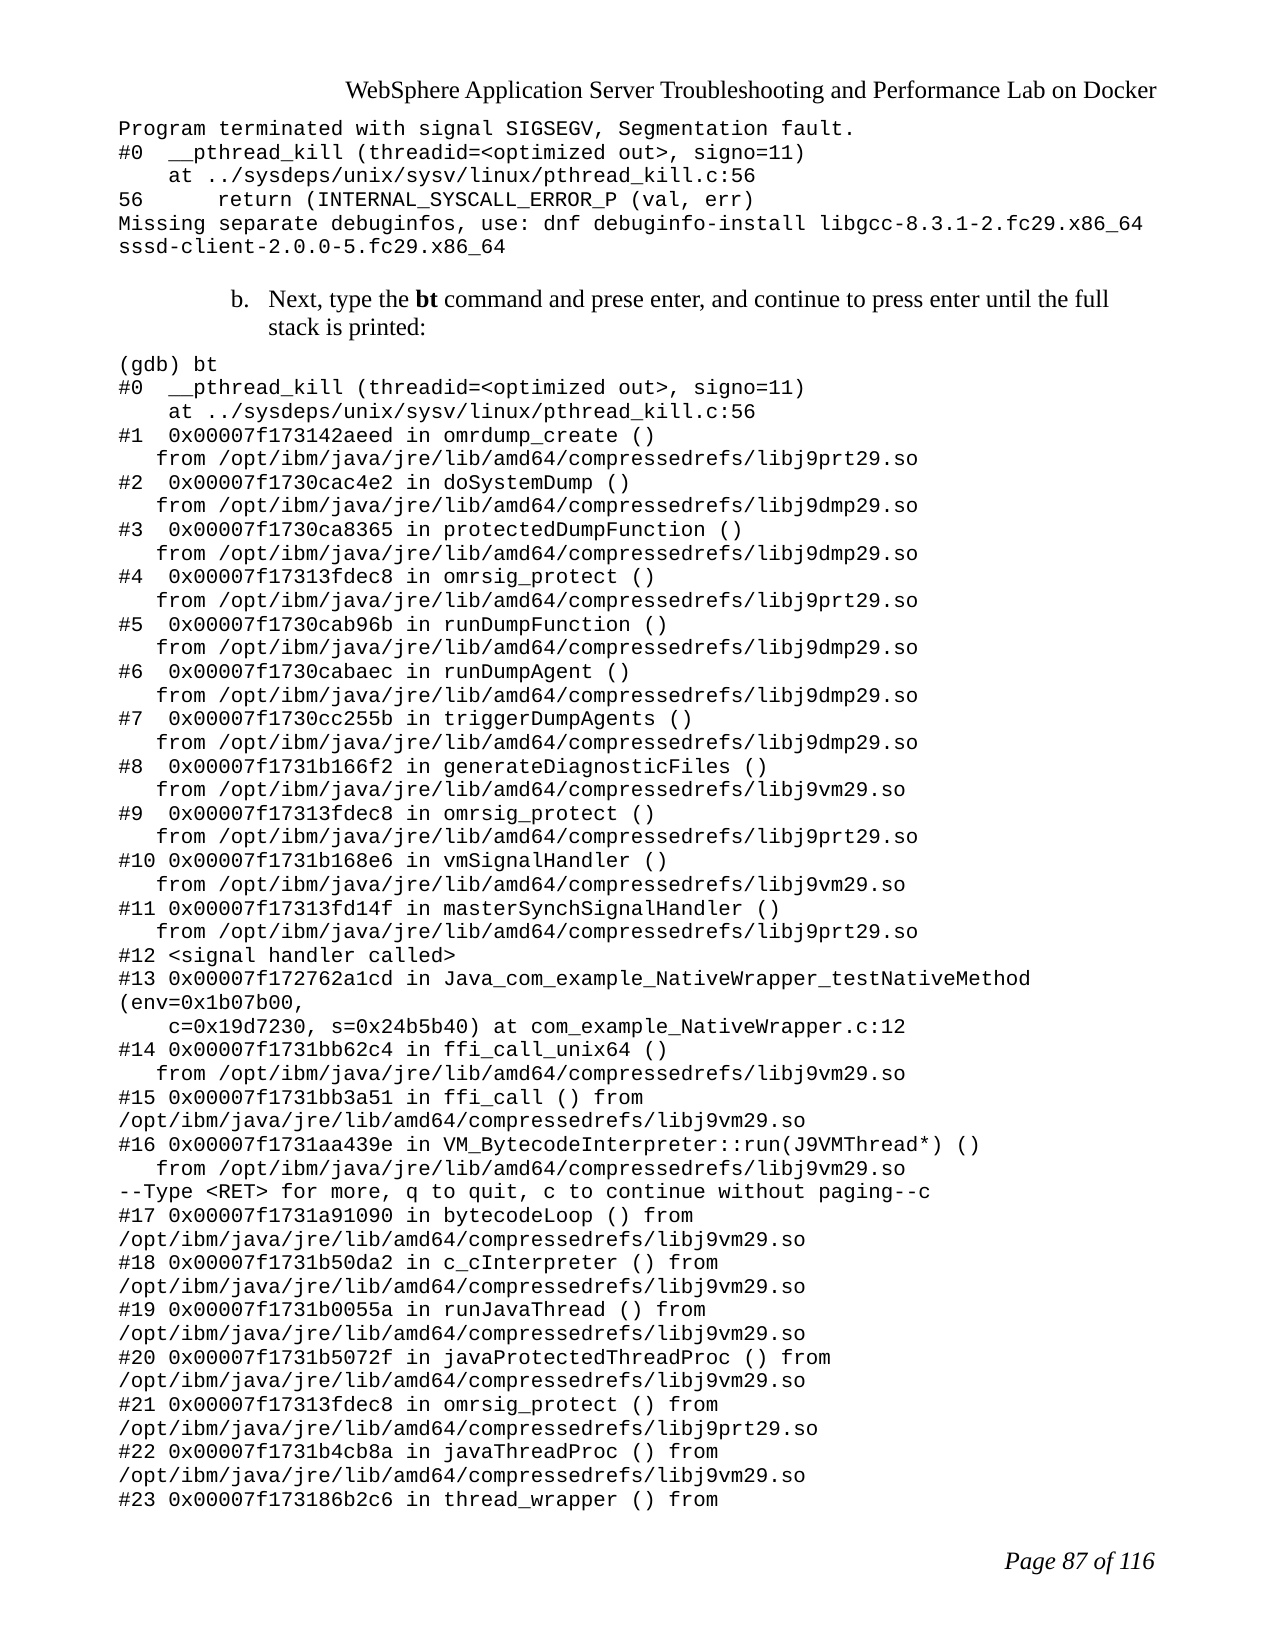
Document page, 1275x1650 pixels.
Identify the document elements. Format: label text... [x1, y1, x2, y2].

text from /opt/ibm/java/jre/lib/amd64/compressedrefs/libj9vm29.so [118, 1158, 1157, 1181]
text 56 return (INTERNAL_SYSCALL_ERROR_P (val, err) [118, 189, 1157, 213]
text from /opt/ibm/java/jre/lib/amd64/compressedrefs/libj9dmp29.so [118, 685, 1157, 708]
text #11 0x00007f17313fd14f in masterSynchSignalHandler () [118, 897, 1157, 921]
text #7 0x00007f1730cc255b in triggerDumpAgents () [118, 708, 1157, 732]
text (gdb) bt [118, 354, 1157, 377]
text #18 0x00007f1731b50da2 in c_cInterpreter () from /opt/ibm/java/jre/lib/amd64/compressedrefs/libj9vm29.so [118, 1252, 1157, 1299]
text #13 0x00007f172762a1cd in Java_com_example_NativeWrapper_testNativeMethod (env=0x1b07b00, [118, 968, 1157, 1016]
text #9 0x00007f17313fdec8 in omrsig_protect () [118, 803, 1157, 827]
text from /opt/ibm/java/jre/lib/amd64/compressedrefs/libj9dmp29.so [118, 543, 1157, 566]
text #0 __pthread_kill (threadid=<optimized out>, signo=11) [118, 142, 1157, 165]
text #0 __pthread_kill (threadid=<optimized out>, signo=11) [118, 377, 1157, 401]
text at ../sysdeps/unix/sysv/linux/pthread_kill.c:56 [118, 401, 1157, 424]
text from /opt/ibm/java/jre/lib/amd64/compressedrefs/libj9vm29.so [118, 874, 1157, 897]
text #5 0x00007f1730cab96b in runDumpFunction () [118, 614, 1157, 637]
text from /opt/ibm/java/jre/lib/amd64/compressedrefs/libj9prt29.so [118, 827, 1157, 850]
text #21 0x00007f17313fdec8 in omrsig_protect () from /opt/ibm/java/jre/lib/amd64/compressedrefs/libj9prt29.so [118, 1394, 1157, 1441]
text from /opt/ibm/java/jre/lib/amd64/compressedrefs/libj9prt29.so [118, 590, 1157, 614]
text #1 0x00007f173142aeed in omrdump_create () [118, 424, 1157, 448]
text #6 0x00007f1730cabaec in runDumpAgent () [118, 661, 1157, 685]
text #16 0x00007f1731aa439e in VM_BytecodeInterpreter::run(J9VMThread*) () [118, 1134, 1157, 1158]
text from /opt/ibm/java/jre/lib/amd64/compressedrefs/libj9vm29.so [118, 779, 1157, 803]
text from /opt/ibm/java/jre/lib/amd64/compressedrefs/libj9dmp29.so [118, 496, 1157, 519]
text #2 0x00007f1730cac4e2 in doSystemDump () [118, 472, 1157, 496]
text #19 0x00007f1731b0055a in runJavaThread () from /opt/ibm/java/jre/lib/amd64/compressedrefs/libj9vm29.so [118, 1299, 1157, 1347]
text #17 0x00007f1731a91090 in bytecodeLoop () from /opt/ibm/java/jre/lib/amd64/compressedrefs/libj9vm29.so [118, 1205, 1157, 1252]
text at ../sysdeps/unix/sysv/linux/pthread_kill.c:56 [118, 165, 1157, 189]
list Next, type the bt command and prese enter, and continue to press enter until the full stack is printed: [231, 284, 1157, 341]
text from /opt/ibm/java/jre/lib/amd64/compressedrefs/libj9prt29.so [118, 448, 1157, 472]
text from /opt/ibm/java/jre/lib/amd64/compressedrefs/libj9vm29.so [118, 1063, 1157, 1087]
text from /opt/ibm/java/jre/lib/amd64/compressedrefs/libj9prt29.so [118, 921, 1157, 945]
text from /opt/ibm/java/jre/lib/amd64/compressedrefs/libj9dmp29.so [118, 637, 1157, 661]
text #15 0x00007f1731bb3a51 in ffi_call () from /opt/ibm/java/jre/lib/amd64/compressedrefs/libj9vm29.so [118, 1087, 1157, 1134]
text --Type <RET> for more, q to quit, c to continue without paging--c [118, 1181, 1157, 1205]
text #14 0x00007f1731bb62c4 in ffi_call_unix64 () [118, 1039, 1157, 1063]
text #3 0x00007f1730ca8365 in protectedDumpFunction () [118, 519, 1157, 543]
text Program terminated with signal SIGSEGV, Segmentation fault. [118, 118, 1157, 142]
text #8 0x00007f1731b166f2 in generateDiagnosticFiles () [118, 756, 1157, 779]
text c=0x19d7230, s=0x24b5b40) at com_example_NativeWrapper.c:12 [118, 1016, 1157, 1039]
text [118, 1489, 1157, 1512]
text #12 <signal handler called> [118, 945, 1157, 968]
text #10 0x00007f1731b168e6 in vmSignalHandler () [118, 850, 1157, 874]
text #22 0x00007f1731b4cb8a in javaThreadProc () from /opt/ibm/java/jre/lib/amd64/compressedrefs/libj9vm29.so [118, 1441, 1157, 1489]
text #4 0x00007f17313fdec8 in omrsig_protect () [118, 566, 1157, 590]
text #20 0x00007f1731b5072f in javaProtectedThreadProc () from /opt/ibm/java/jre/lib/amd64/compressedrefs/libj9vm29.so [118, 1347, 1157, 1394]
text from /opt/ibm/java/jre/lib/amd64/compressedrefs/libj9dmp29.so [118, 732, 1157, 756]
text Missing separate debuginfos, use: dnf debuginfo-install libgcc-8.3.1-2.fc29.x86_64 sssd-client-2.0.0-5.fc29.x86_64 [118, 213, 1157, 284]
